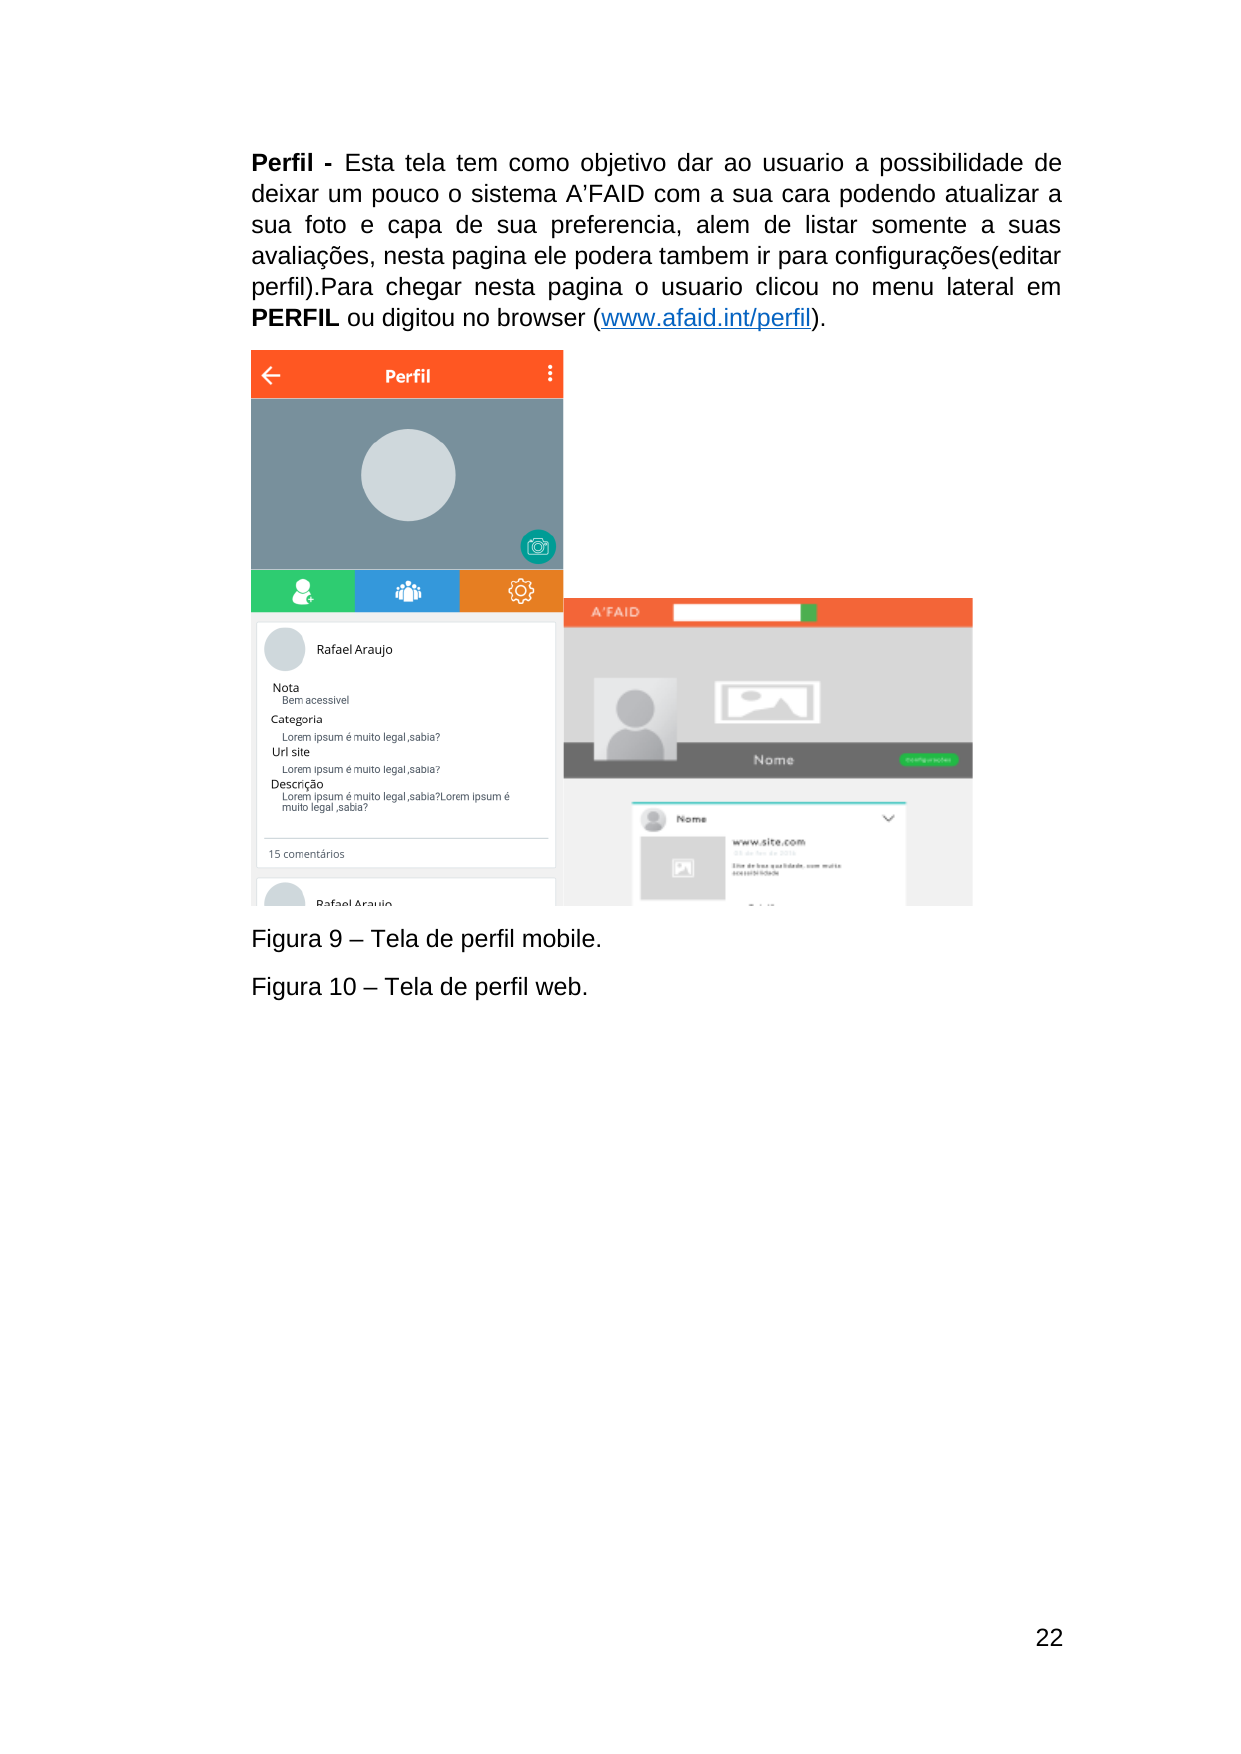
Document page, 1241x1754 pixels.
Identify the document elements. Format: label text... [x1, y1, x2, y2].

text Perfil - Esta tela tem como objetivo dar ao usuario a possibilidade de deixar um pouco o sistema A’FAID com a sua cara podendo atualizar a sua foto e capa de sua preferencia, alem de listar somente a suas avaliações, nesta pagina ele podera tambem ir para configurações(editar perfil).Para chegar nesta pagina o usuario clicou no menu lateral em PERFIL ou digitou no browser (www.afaid.int/perfil). [251, 148, 1063, 332]
picture [251, 350, 973, 906]
text Figura 9 – Tela de perfil mobile. [251, 924, 1063, 953]
text Figura 10 – Tela de perfil web. [251, 972, 1063, 1001]
